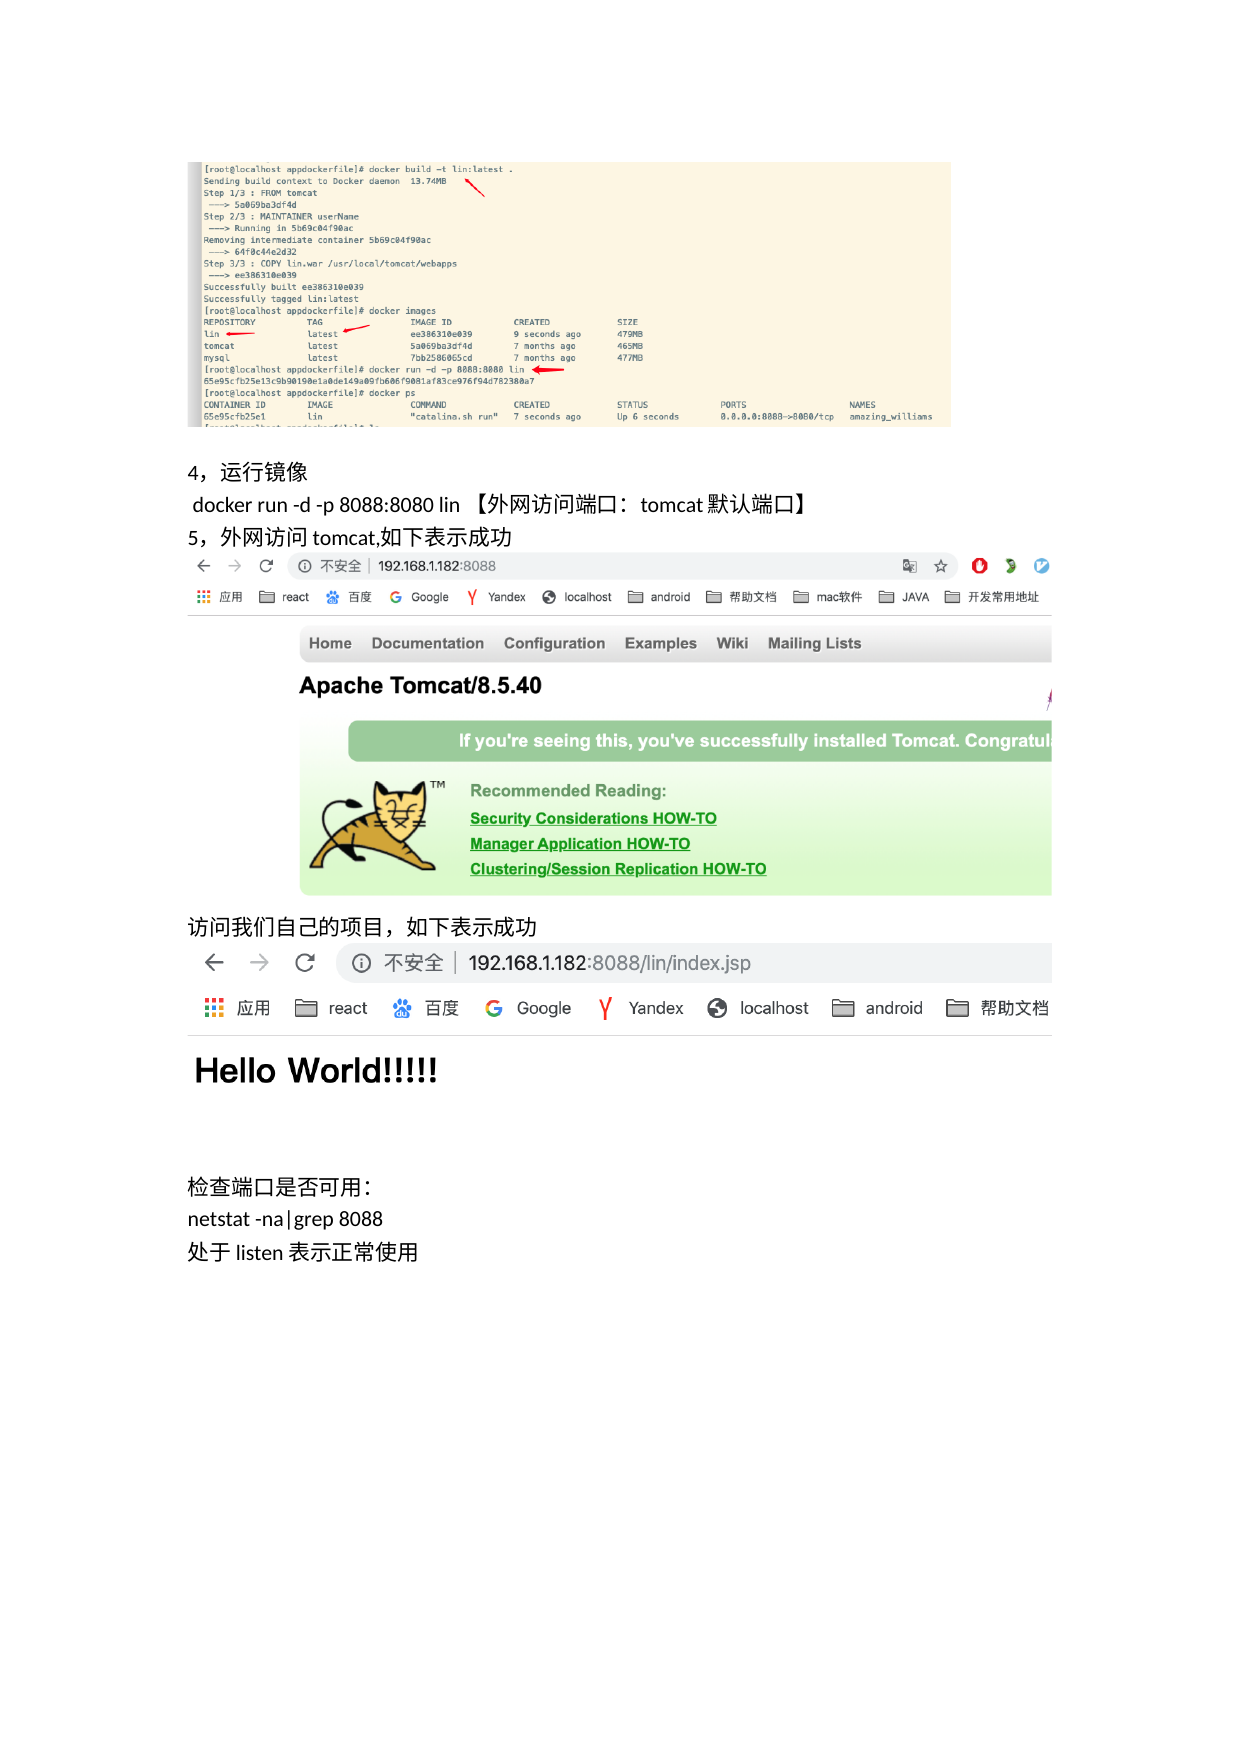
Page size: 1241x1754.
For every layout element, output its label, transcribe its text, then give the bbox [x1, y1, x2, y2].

text 访问我们自己的项目，如下表示成功 [187, 909, 1053, 942]
text 处于listen表示正常使用 [187, 1234, 1053, 1267]
picture [187, 552, 1052, 908]
text 4，运行镜像 [187, 454, 1053, 487]
text docker run -d -p 8088:8080 lin 【外网访问端口：tomcat默认端口】 [187, 487, 1053, 519]
picture [187, 942, 1052, 1159]
text netstat -na|grep 8088 [187, 1202, 1053, 1234]
text 检查端口是否可用： [187, 1169, 1053, 1202]
picture [187, 162, 951, 427]
text 5，外网访问tomcat,如下表示成功 [187, 519, 1053, 552]
